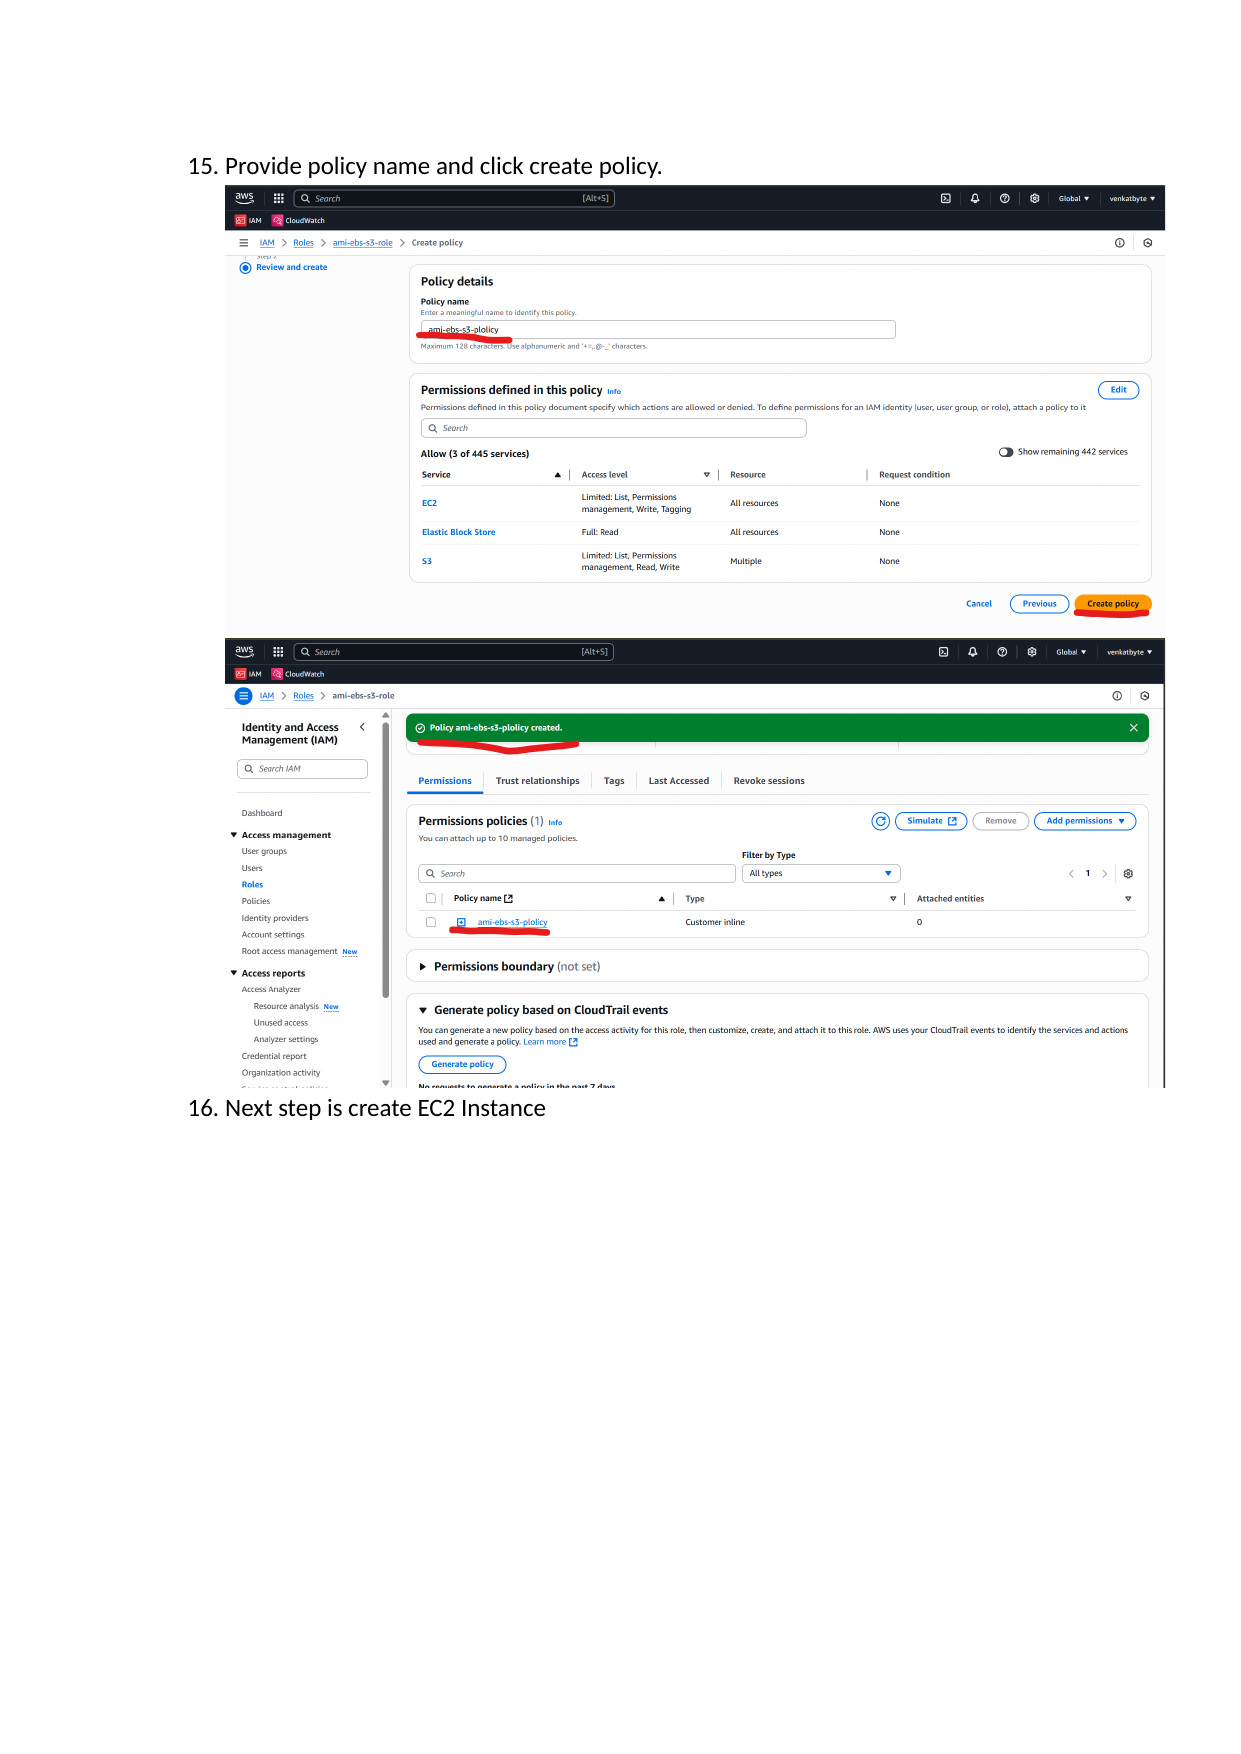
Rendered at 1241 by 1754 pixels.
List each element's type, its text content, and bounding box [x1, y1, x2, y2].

list Next step is create EC2 Instance [187, 1092, 1090, 1123]
picture [225, 185, 1166, 634]
picture [225, 638, 1166, 1088]
list Provide policy name and click create policy. [187, 150, 1090, 181]
